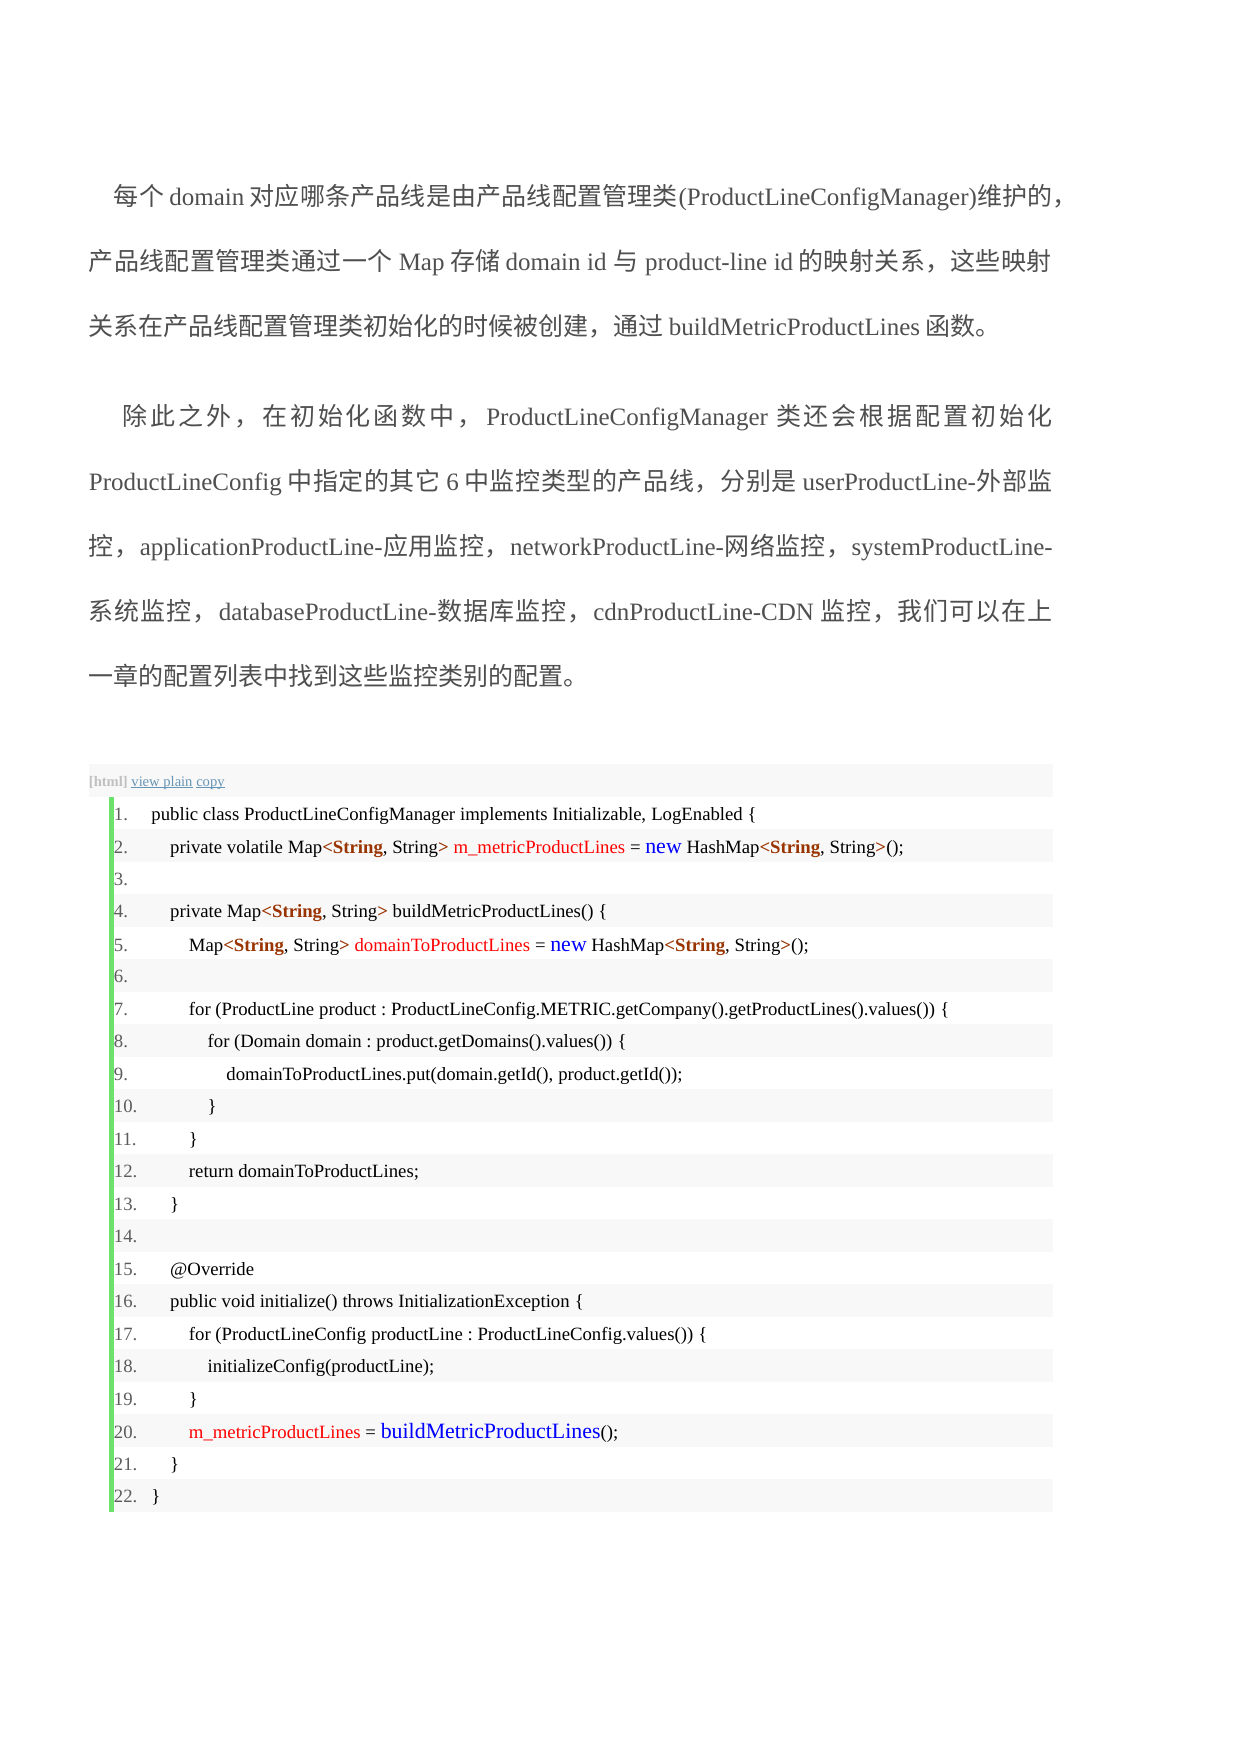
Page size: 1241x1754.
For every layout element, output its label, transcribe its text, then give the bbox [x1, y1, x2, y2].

list @Override [114, 1252, 1053, 1284]
text 每个domain对应哪条产品线是由产品线配置管理类(ProductLineConfigManager)维护的，产品线配置管理类通过一个Map存储domain id 与 product-line id的映射关系，这些映射关系在产品线配置管理类初始化的时候被创建，通过buildMetricProductLines函数。 [89, 162, 1053, 357]
list private Map<String, String> buildMetricProductLines() { [114, 894, 1053, 927]
list } [114, 1122, 1053, 1154]
list } [114, 1479, 1053, 1512]
list public class ProductLineConfigManager implements Initializable, LogEnabled { [114, 797, 1053, 829]
text 除此之外，在初始化函数中，ProductLineConfigManager类还会根据配置初始化ProductLineConfig中指定的其它6中监控类型的产品线，分别是userProductLine-外部监控，applicationProductLine-应用监控，networkProductLine-网络监控，systemProductLine-系统监控，databaseProductLine-数据库监控，cdnProductLine-CDN监控，我们可以在上一章的配置列表中找到这些监控类别的配置。 [89, 382, 1053, 707]
list for (ProductLineConfig productLine : ProductLineConfig.values()) { [114, 1317, 1053, 1349]
list } [114, 1187, 1053, 1219]
list return domainToProductLines; [114, 1154, 1053, 1187]
list public void initialize() throws InitializationException { [114, 1284, 1053, 1317]
list private volatile Map<String, String> m_metricProductLines = new HashMap<String, String>(); [114, 829, 1053, 862]
list domainToProductLines.put(domain.getId(), product.getId()); [114, 1057, 1053, 1089]
list initializeConfig(productLine); [114, 1349, 1053, 1382]
list } [114, 1382, 1053, 1414]
list } [114, 1447, 1053, 1479]
list for (Domain domain : product.getDomains().values()) { [114, 1024, 1053, 1057]
list } [114, 1089, 1053, 1122]
list m_metricProductLines = buildMetricProductLines(); [114, 1414, 1053, 1447]
text [html] view plain copy [89, 764, 1053, 797]
list for (ProductLine product : ProductLineConfig.METRIC.getCompany().getProductLines().values()) { [114, 992, 1053, 1024]
list Map<String, String> domainToProductLines = new HashMap<String, String>(); [114, 927, 1053, 959]
